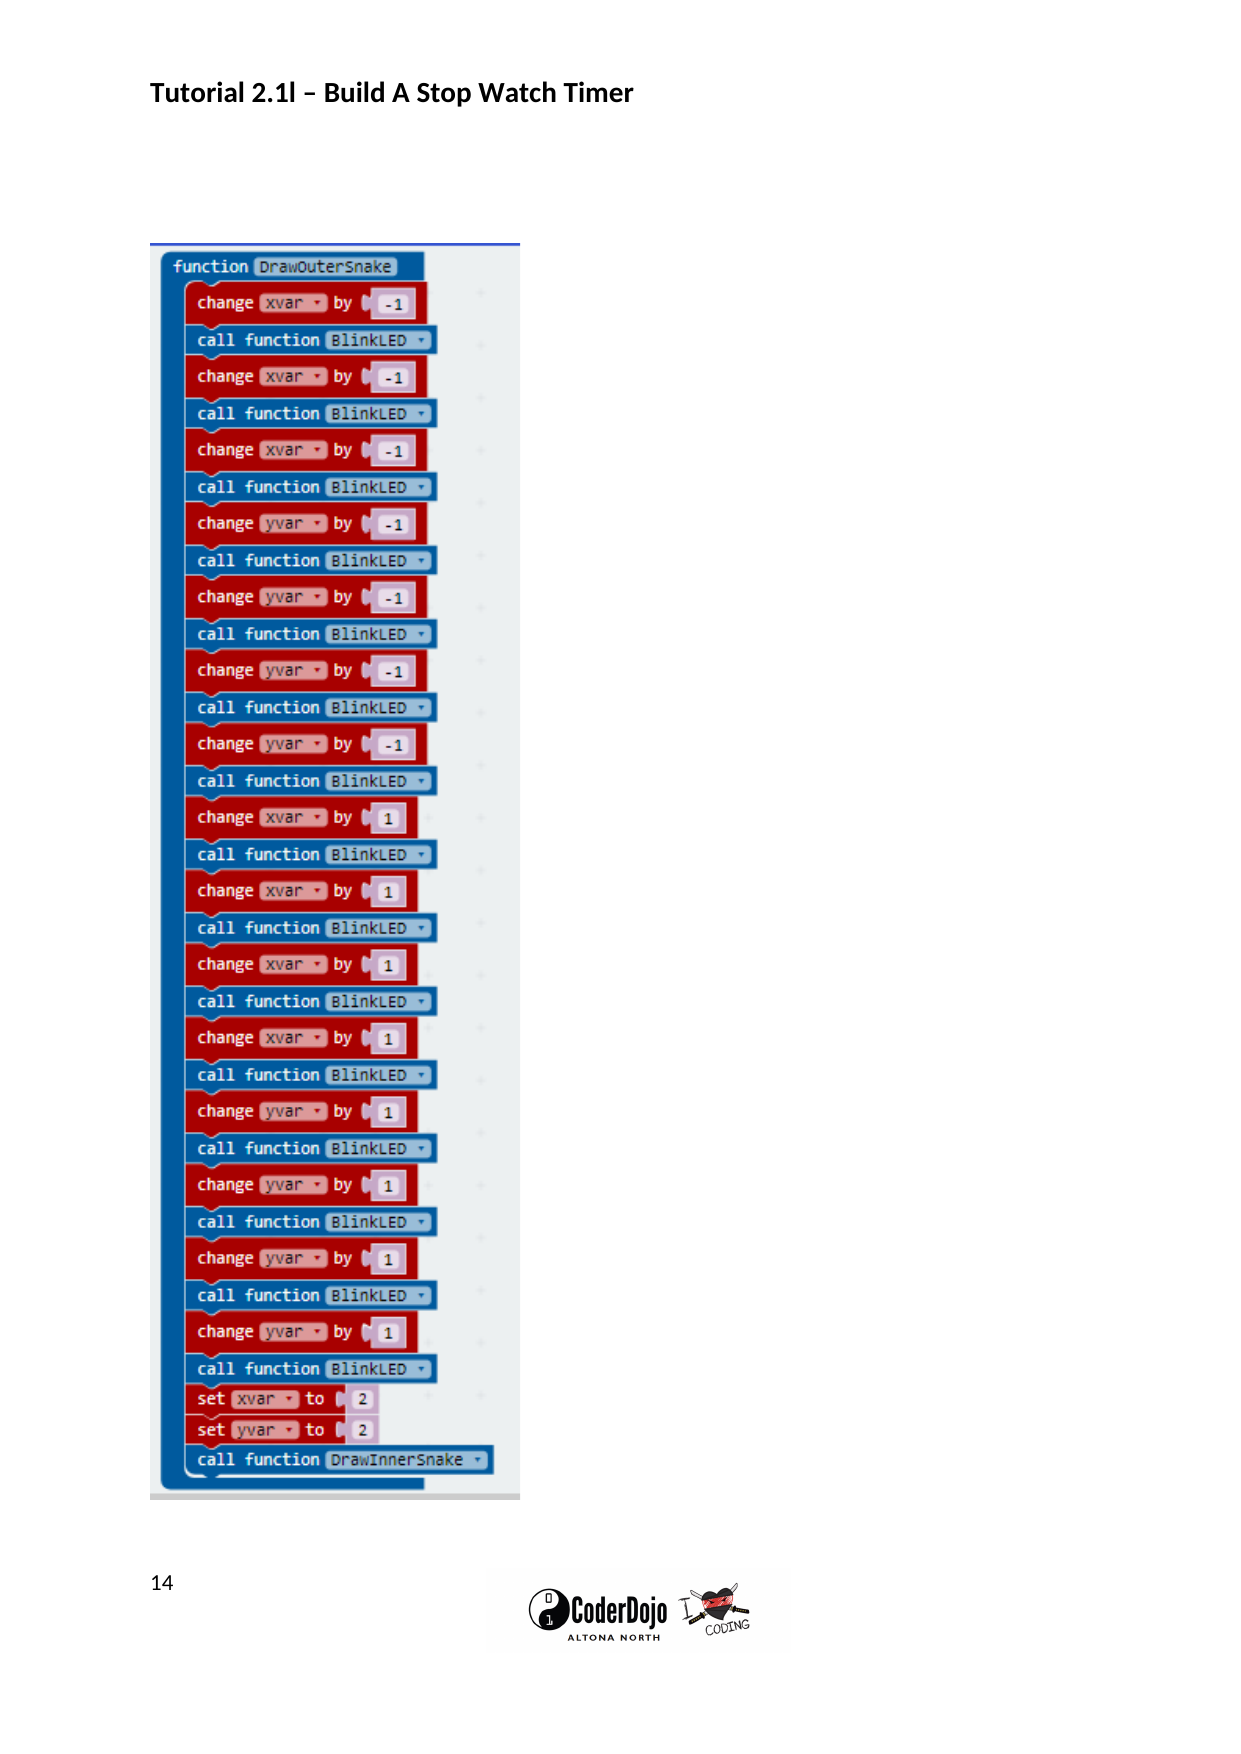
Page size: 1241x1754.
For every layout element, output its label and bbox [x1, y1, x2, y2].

picture [486, 1568, 792, 1653]
picture [150, 243, 521, 1500]
